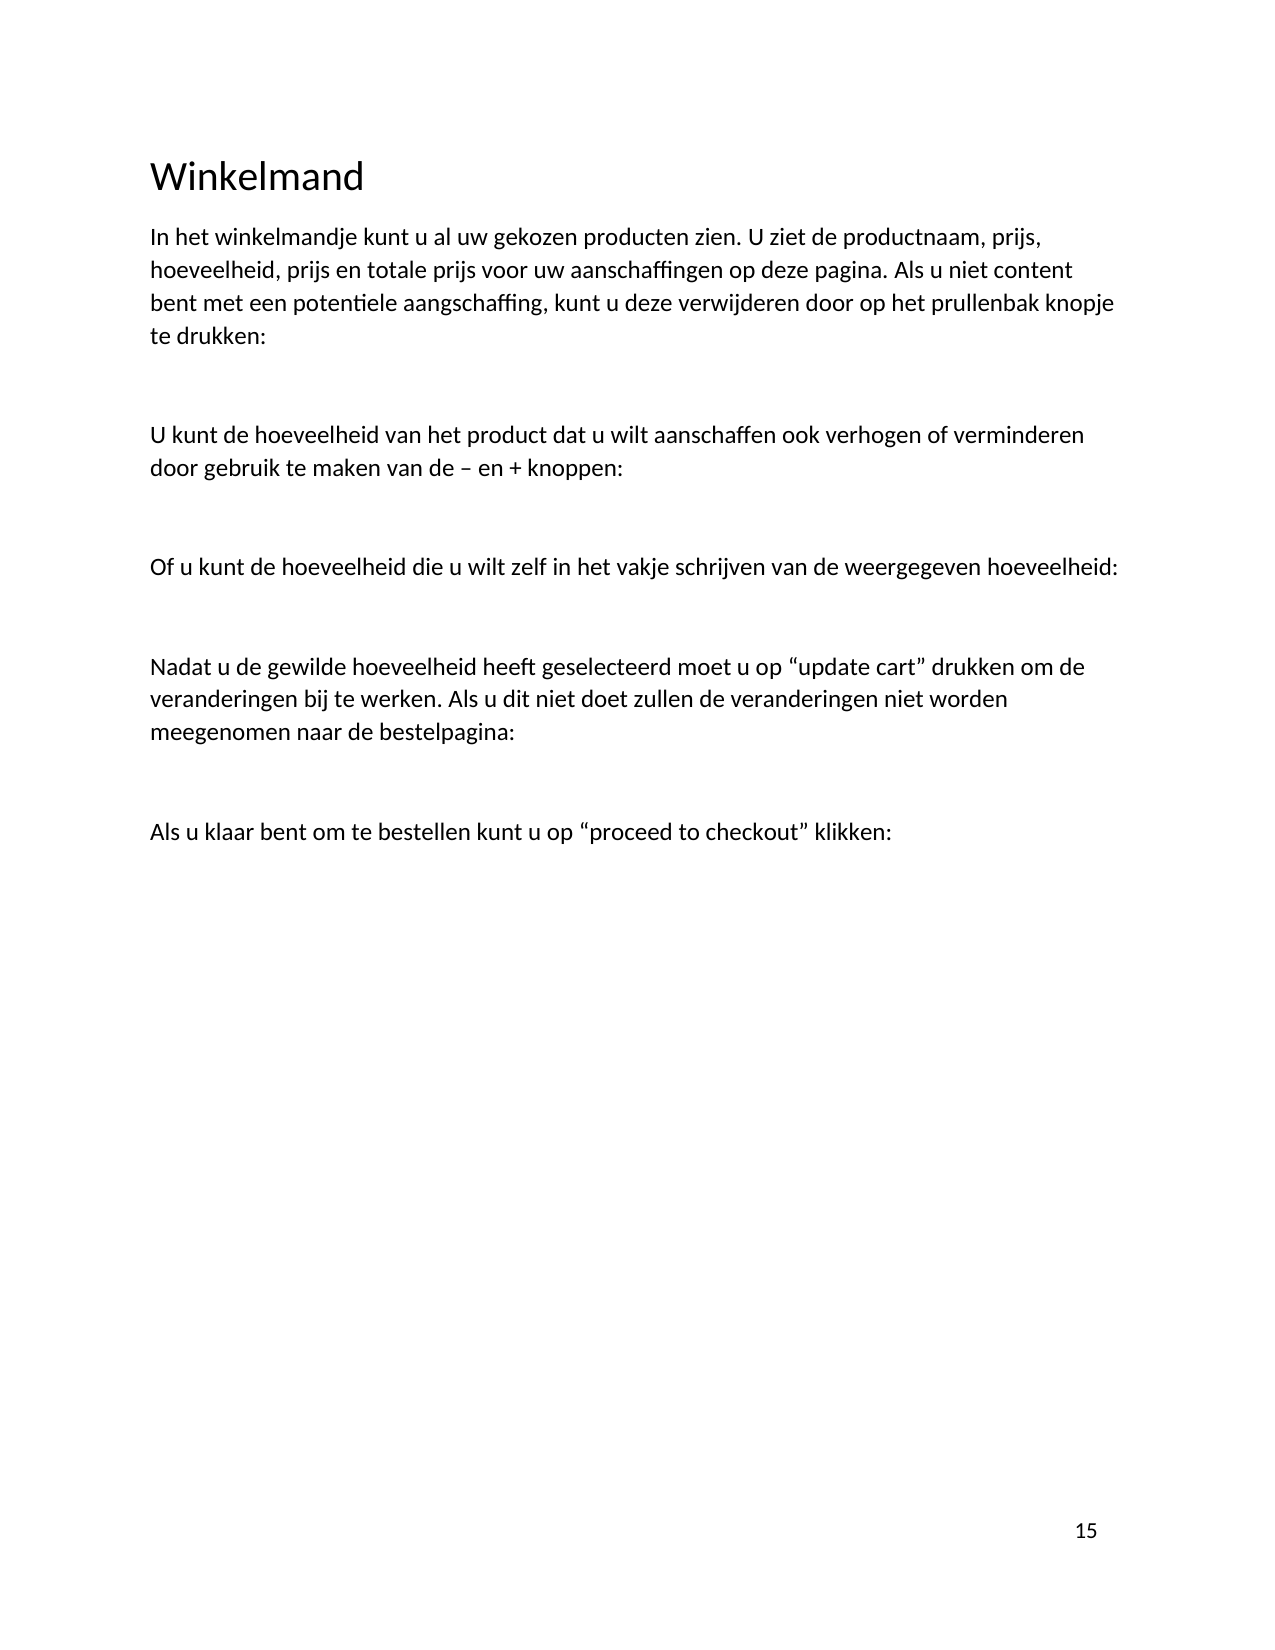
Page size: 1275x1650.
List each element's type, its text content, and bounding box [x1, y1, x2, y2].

text Nadat u de gewilde hoeveelheid heeft geselecteerd moet u op “update cart” drukken om de veranderingen bij te werken. Als u dit niet doet zullen de veranderingen niet worden meegenomen naar de bestelpagina: [150, 651, 1125, 747]
text U kunt de hoeveelheid van het product dat u wilt aanschaffen ook verhogen of verminderen door gebruik te maken van de – en + knoppen: [150, 419, 1125, 483]
text Als u klaar bent om te bestellen kunt u op “proceed to checkout” klikken: [150, 816, 1125, 846]
text Winkelmand [150, 150, 1125, 201]
text Of u kunt de hoeveelheid die u wilt zelf in het vakje schrijven van de weergegeven hoeveelheid: [150, 552, 1125, 582]
text In het winkelmandje kunt u al uw gekozen producten zien. U ziet de productnaam, prijs, hoeveelheid, prijs en totale prijs voor uw aanschaffingen op deze pagina. Als u niet content bent met een potentiele aangschaffing, kunt u deze verwijderen door op het prullenbak knopje te drukken: [150, 222, 1125, 351]
